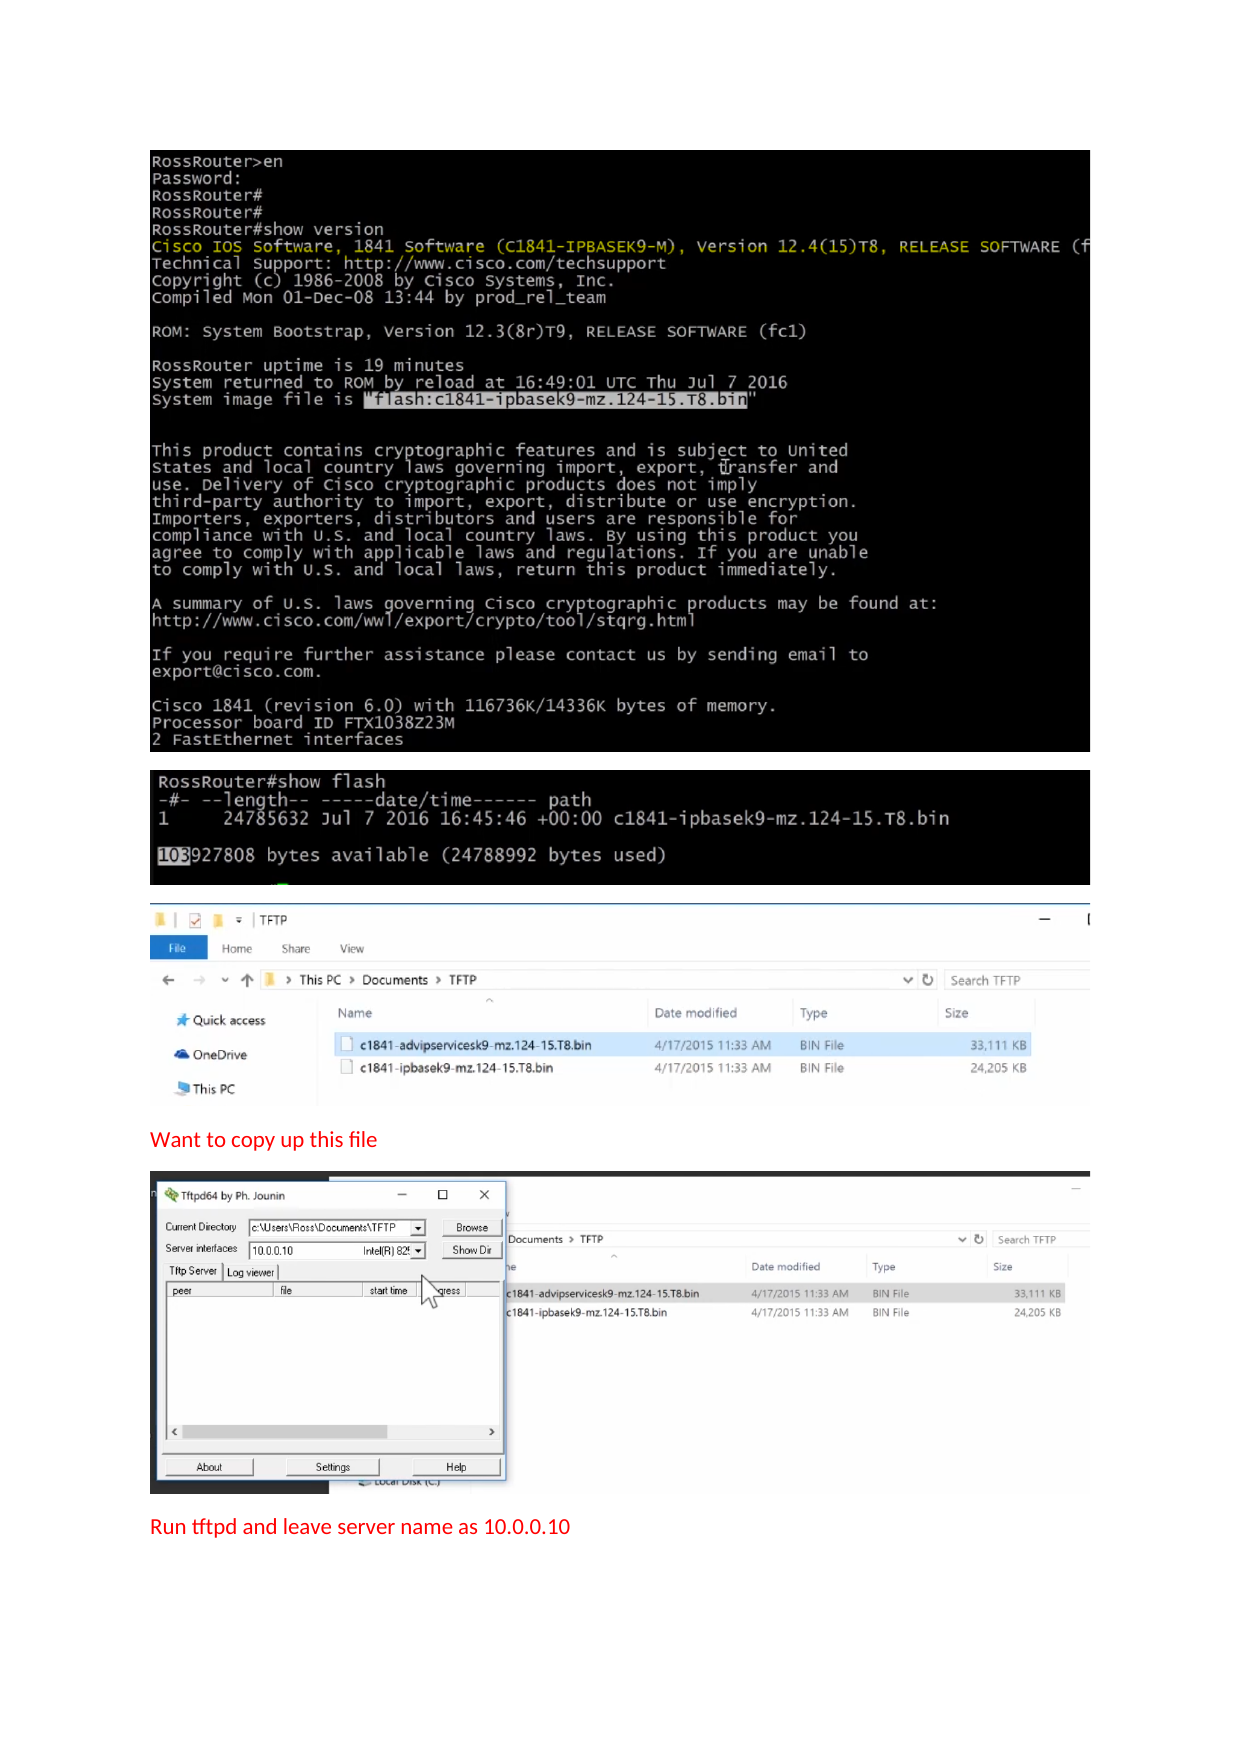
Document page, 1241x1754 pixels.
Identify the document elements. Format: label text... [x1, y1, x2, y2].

picture [150, 903, 1091, 1106]
picture [150, 1171, 1091, 1494]
text Want to copy up this file [150, 1125, 1090, 1153]
picture [150, 770, 1091, 885]
text Run tftpd and leave server name as 10.0.0.10 [150, 1512, 1090, 1540]
picture [150, 150, 1091, 752]
